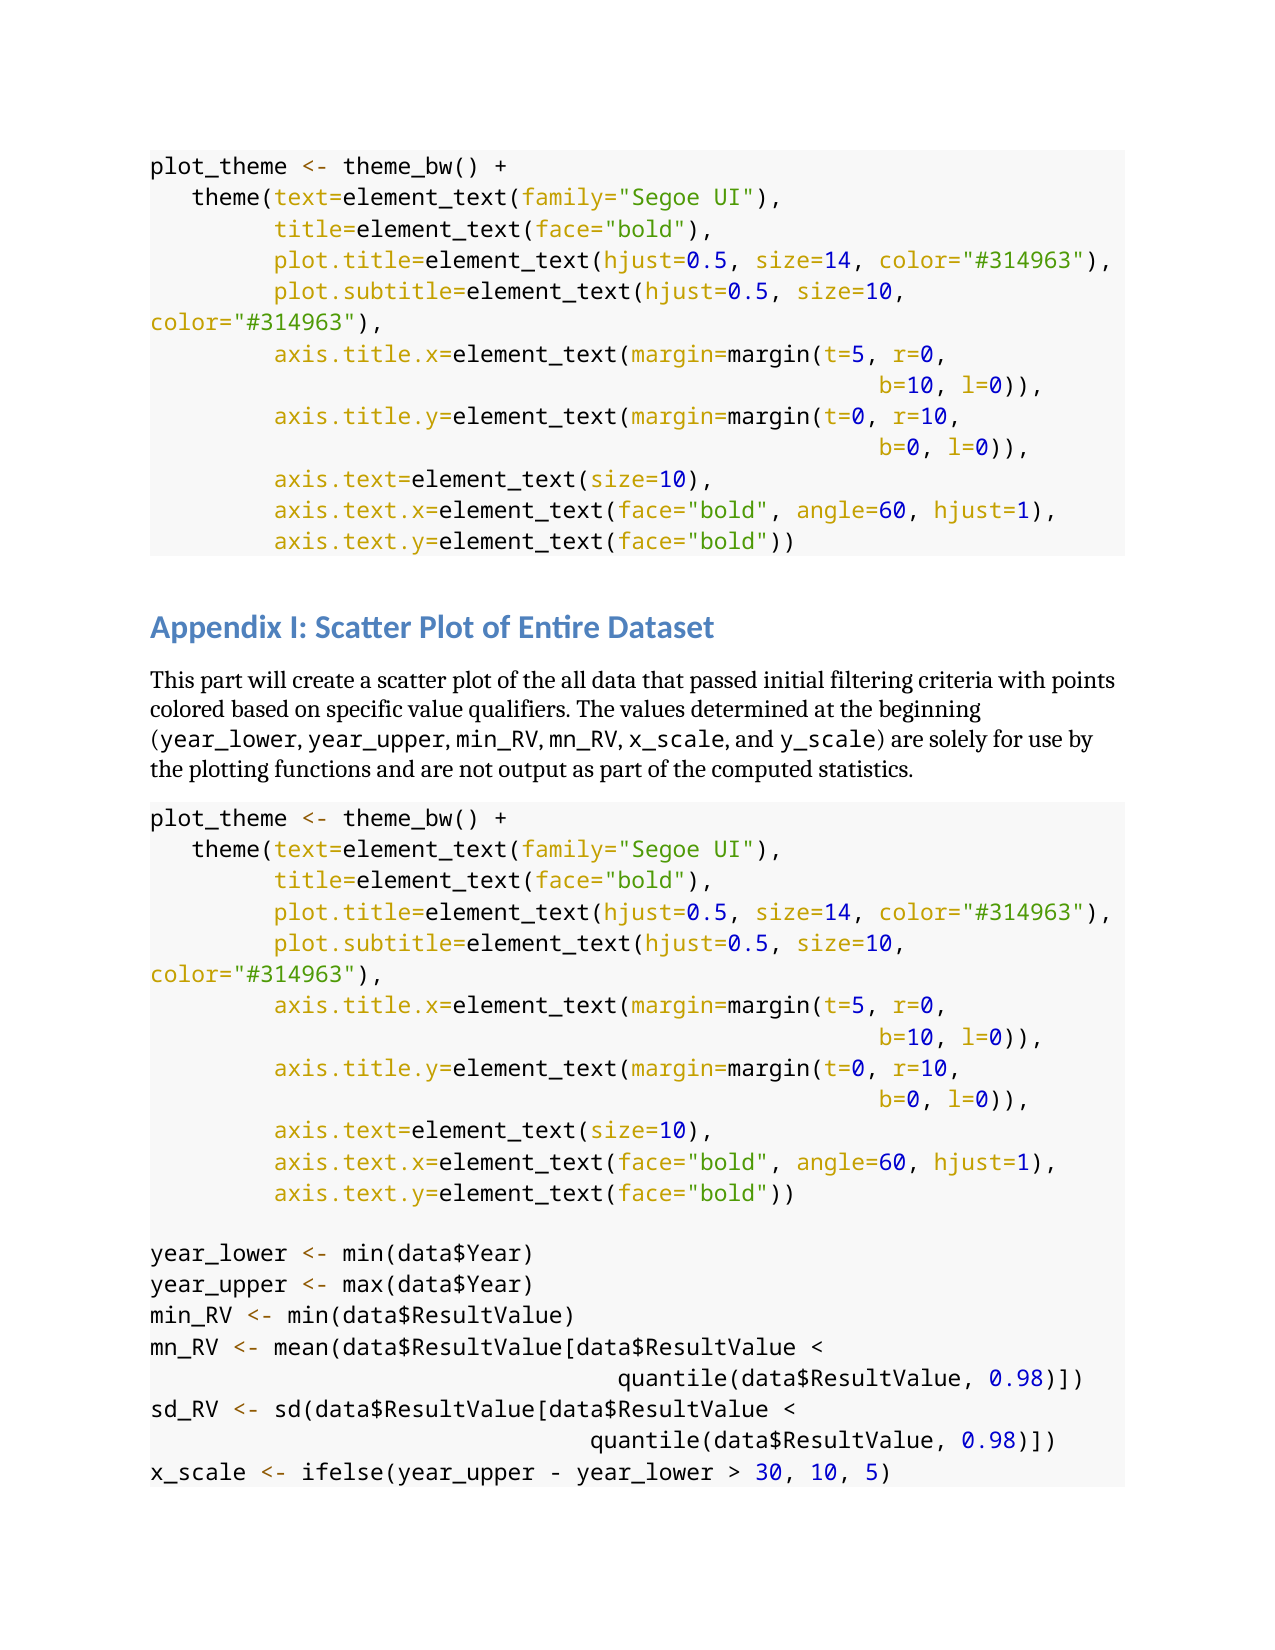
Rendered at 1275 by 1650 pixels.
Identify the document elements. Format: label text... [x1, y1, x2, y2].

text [150, 802, 1125, 1487]
text This part will create a scatter plot of the all data that passed initial filtering criteria with points colored based on specific value qualifiers. The values determined at the beginning (year_lower, year_upper, min_RV, mn_RV, x_scale, and y_scale) are solely for use by the plotting functions and are not output as part of the computed statistics. [150, 666, 1125, 783]
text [150, 150, 1125, 556]
subtitle Appendix I: Scatter Plot of Entire Dataset [150, 606, 1125, 647]
